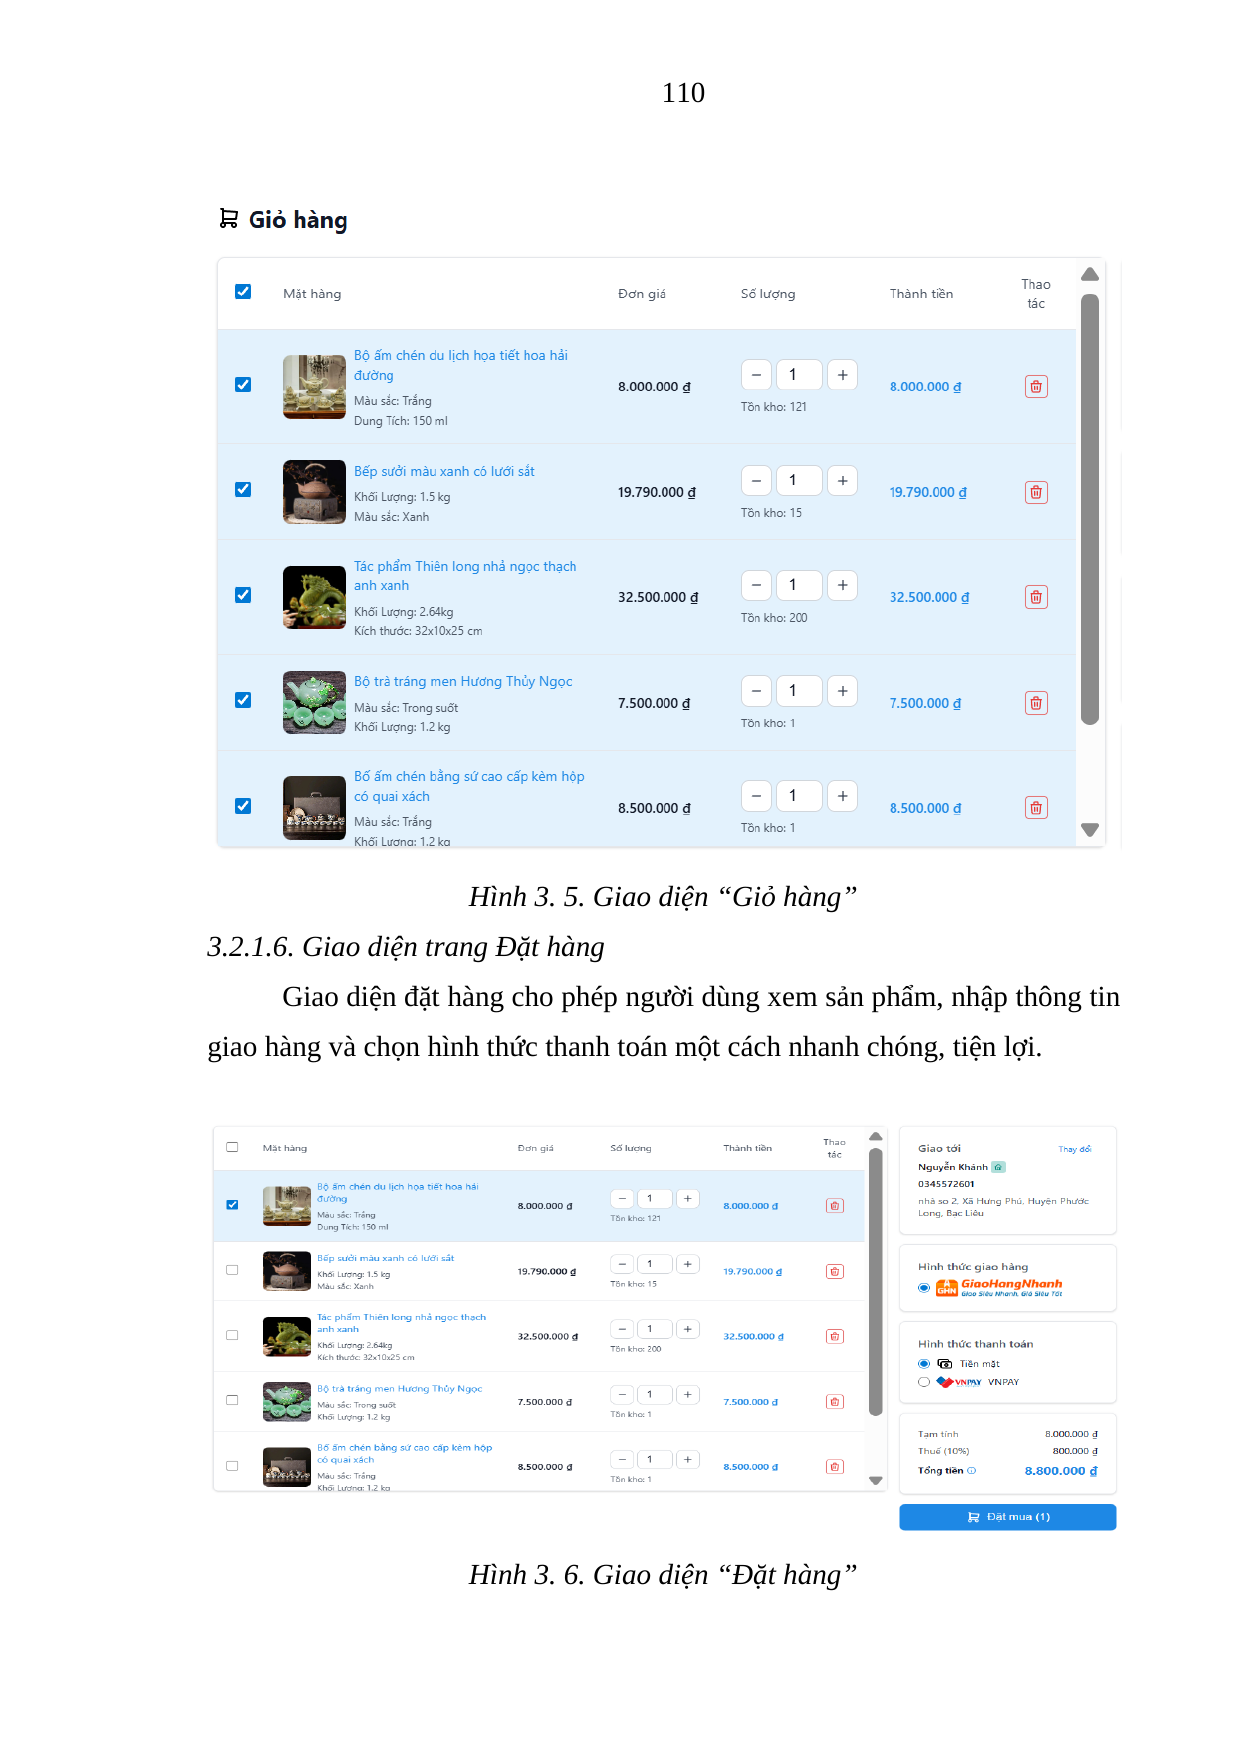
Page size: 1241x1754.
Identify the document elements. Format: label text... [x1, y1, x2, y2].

text Hình 3. 5. Giao diện “Giỏ hàng” [207, 862, 1122, 912]
text Hình 3. 6. Giao diện “Đặt hàng” [207, 1557, 1122, 1590]
text Giao diện đặt hàng cho phép người dùng xem sản phẩm, nhập thông tin giao hàng và chọn hình thức thanh toán một cách nhanh chóng, tiện lợi. [207, 979, 1122, 1063]
picture [207, 200, 1122, 862]
picture [207, 1117, 1122, 1540]
text 3.2.1.6. Giao diện trang Đặt hàng [207, 929, 1122, 962]
